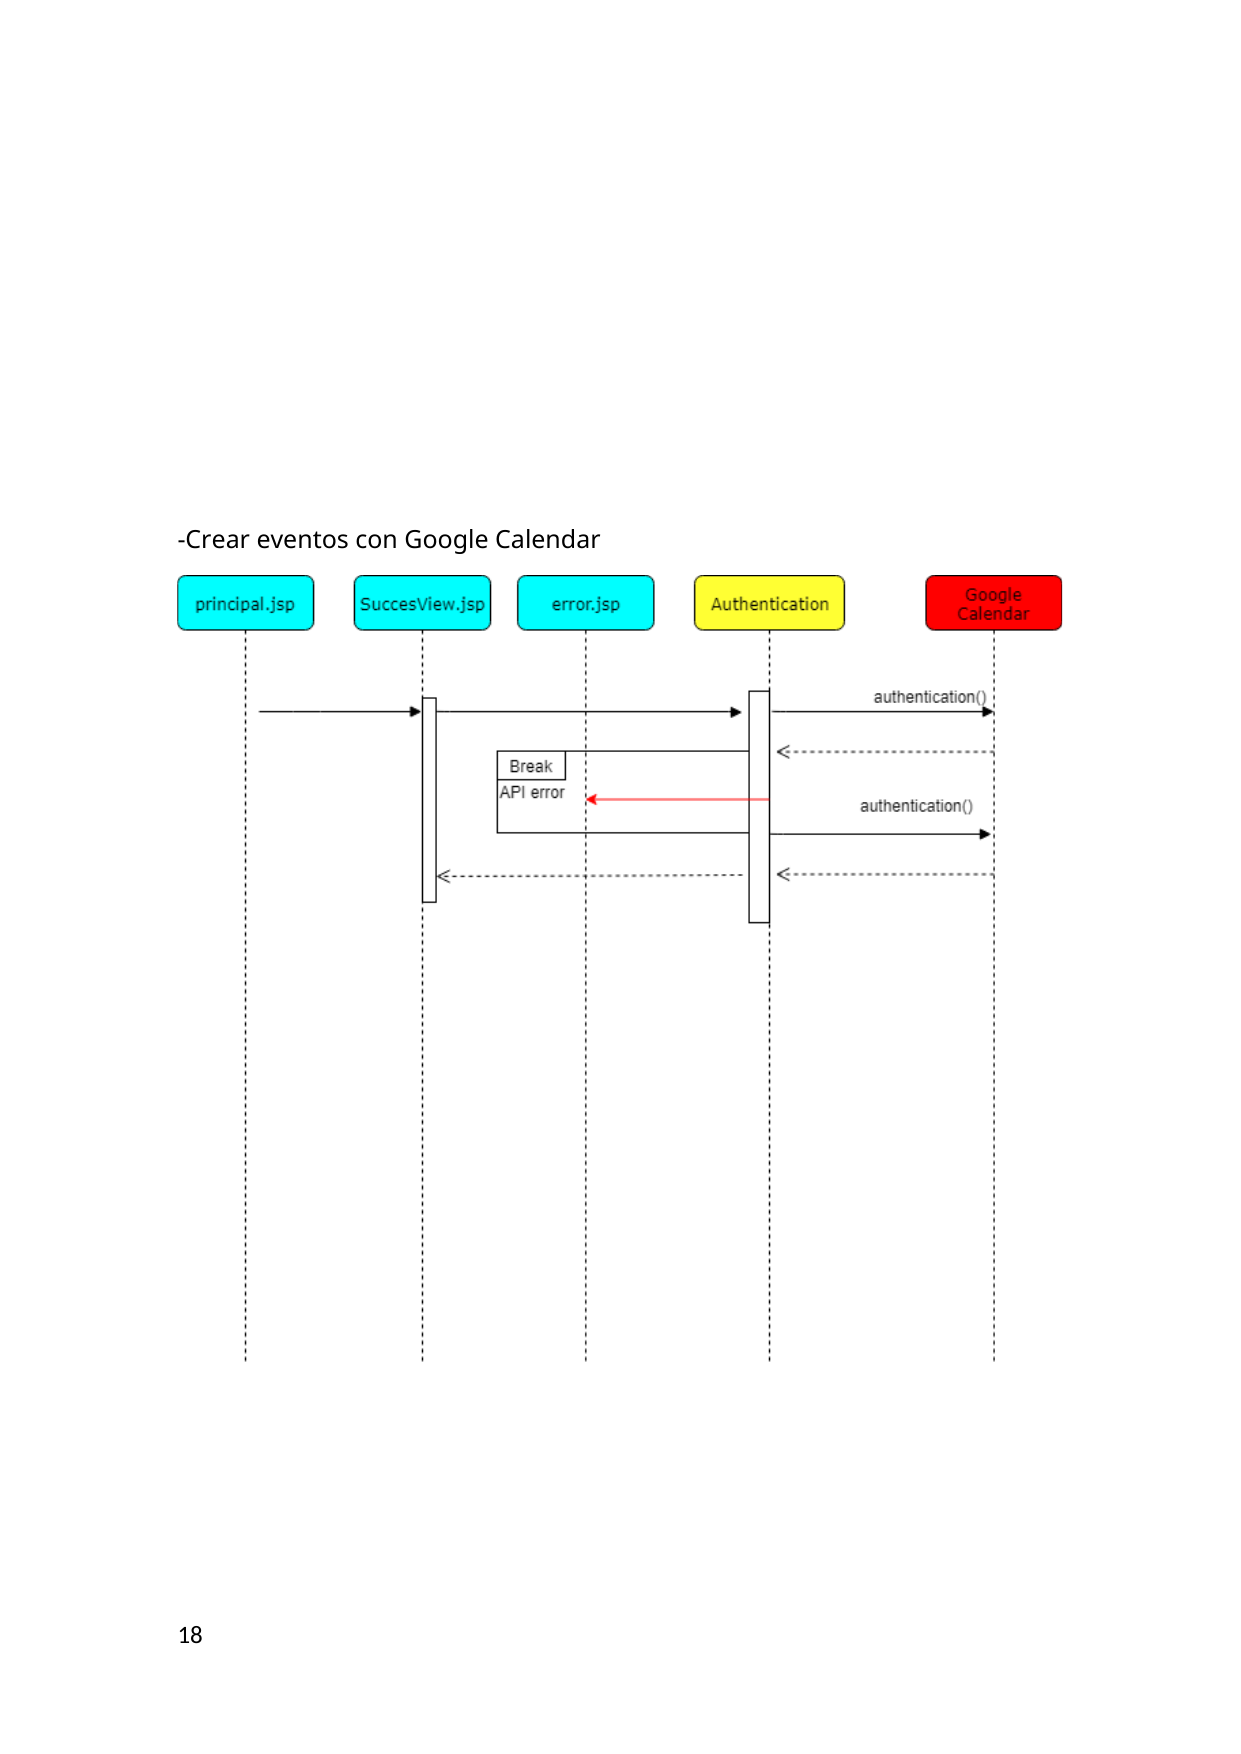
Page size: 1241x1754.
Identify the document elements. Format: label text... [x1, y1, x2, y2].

picture [177, 575, 1063, 1366]
text -Crear eventos con Google Calendar [177, 522, 1063, 556]
